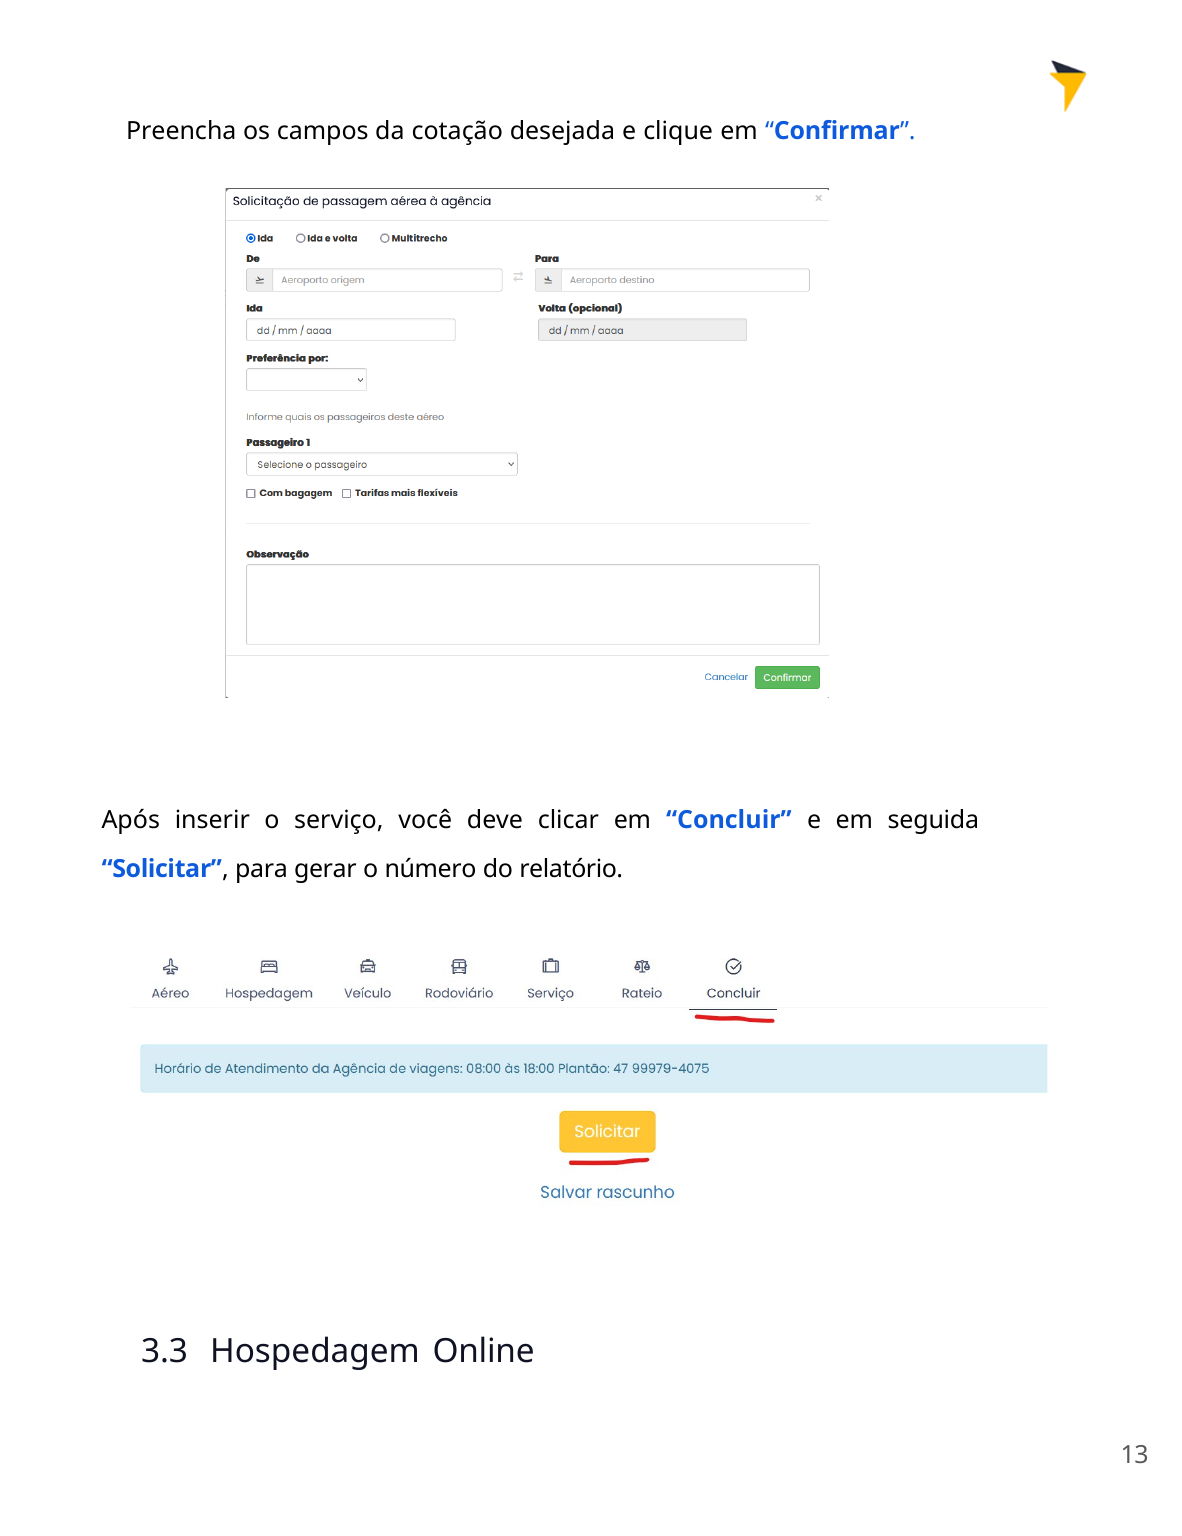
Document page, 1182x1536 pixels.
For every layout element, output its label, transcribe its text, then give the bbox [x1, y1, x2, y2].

picture [130, 958, 1048, 1219]
text Preencha os campos da cotação desejada e clique em “Confirmar”. [126, 113, 1162, 147]
picture [1049, 60, 1087, 112]
picture [225, 188, 829, 698]
subtitle Hospedagem Online [141, 1327, 1162, 1372]
text “Solicitar”, para gerar o número do relatório. [101, 851, 1162, 884]
text Após inserir o serviço, você deve clicar em “Concluir” e em seguida [101, 802, 1162, 836]
